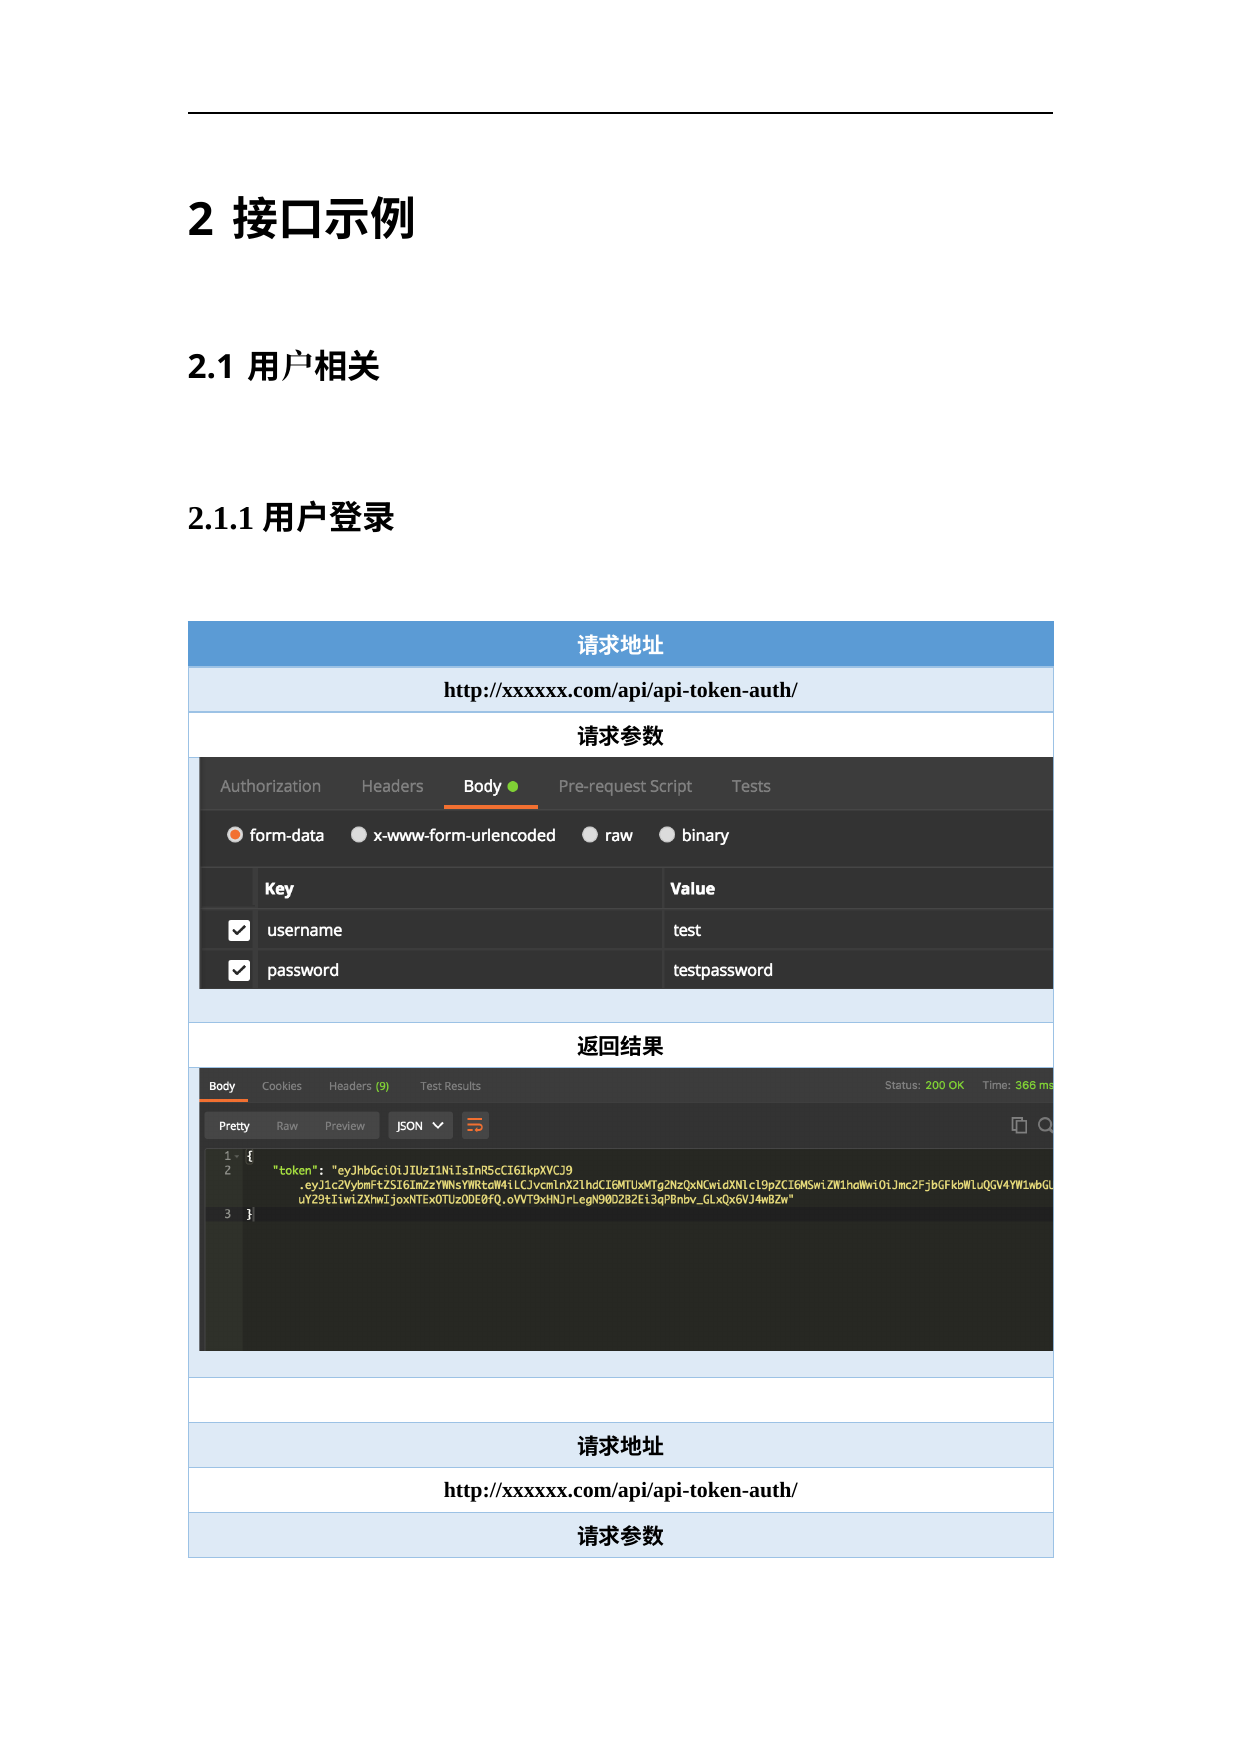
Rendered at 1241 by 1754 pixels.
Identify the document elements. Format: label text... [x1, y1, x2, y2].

table_cell 请求地址 [189, 1423, 1053, 1467]
table_cell http://xxxxxx.com/api/api-token-auth/ [189, 668, 1053, 711]
table_cell http://xxxxxx.com/api/api-token-auth/ [189, 1468, 1053, 1512]
table_cell [189, 758, 1053, 1022]
picture [199, 1068, 1054, 1351]
picture [199, 757, 1054, 989]
table_cell [189, 1068, 1053, 1377]
subtitle 用户相关 [187, 320, 1053, 408]
subtitle 用户登录 [187, 471, 1053, 559]
table_cell 请求参数 [189, 1513, 1053, 1557]
table_cell 返回结果 [189, 1023, 1053, 1067]
table_cell [189, 1378, 1053, 1422]
table_cell 请求参数 [189, 713, 1053, 757]
table_header 请求地址 [189, 622, 1053, 666]
subtitle 接口示例 [187, 172, 1053, 260]
